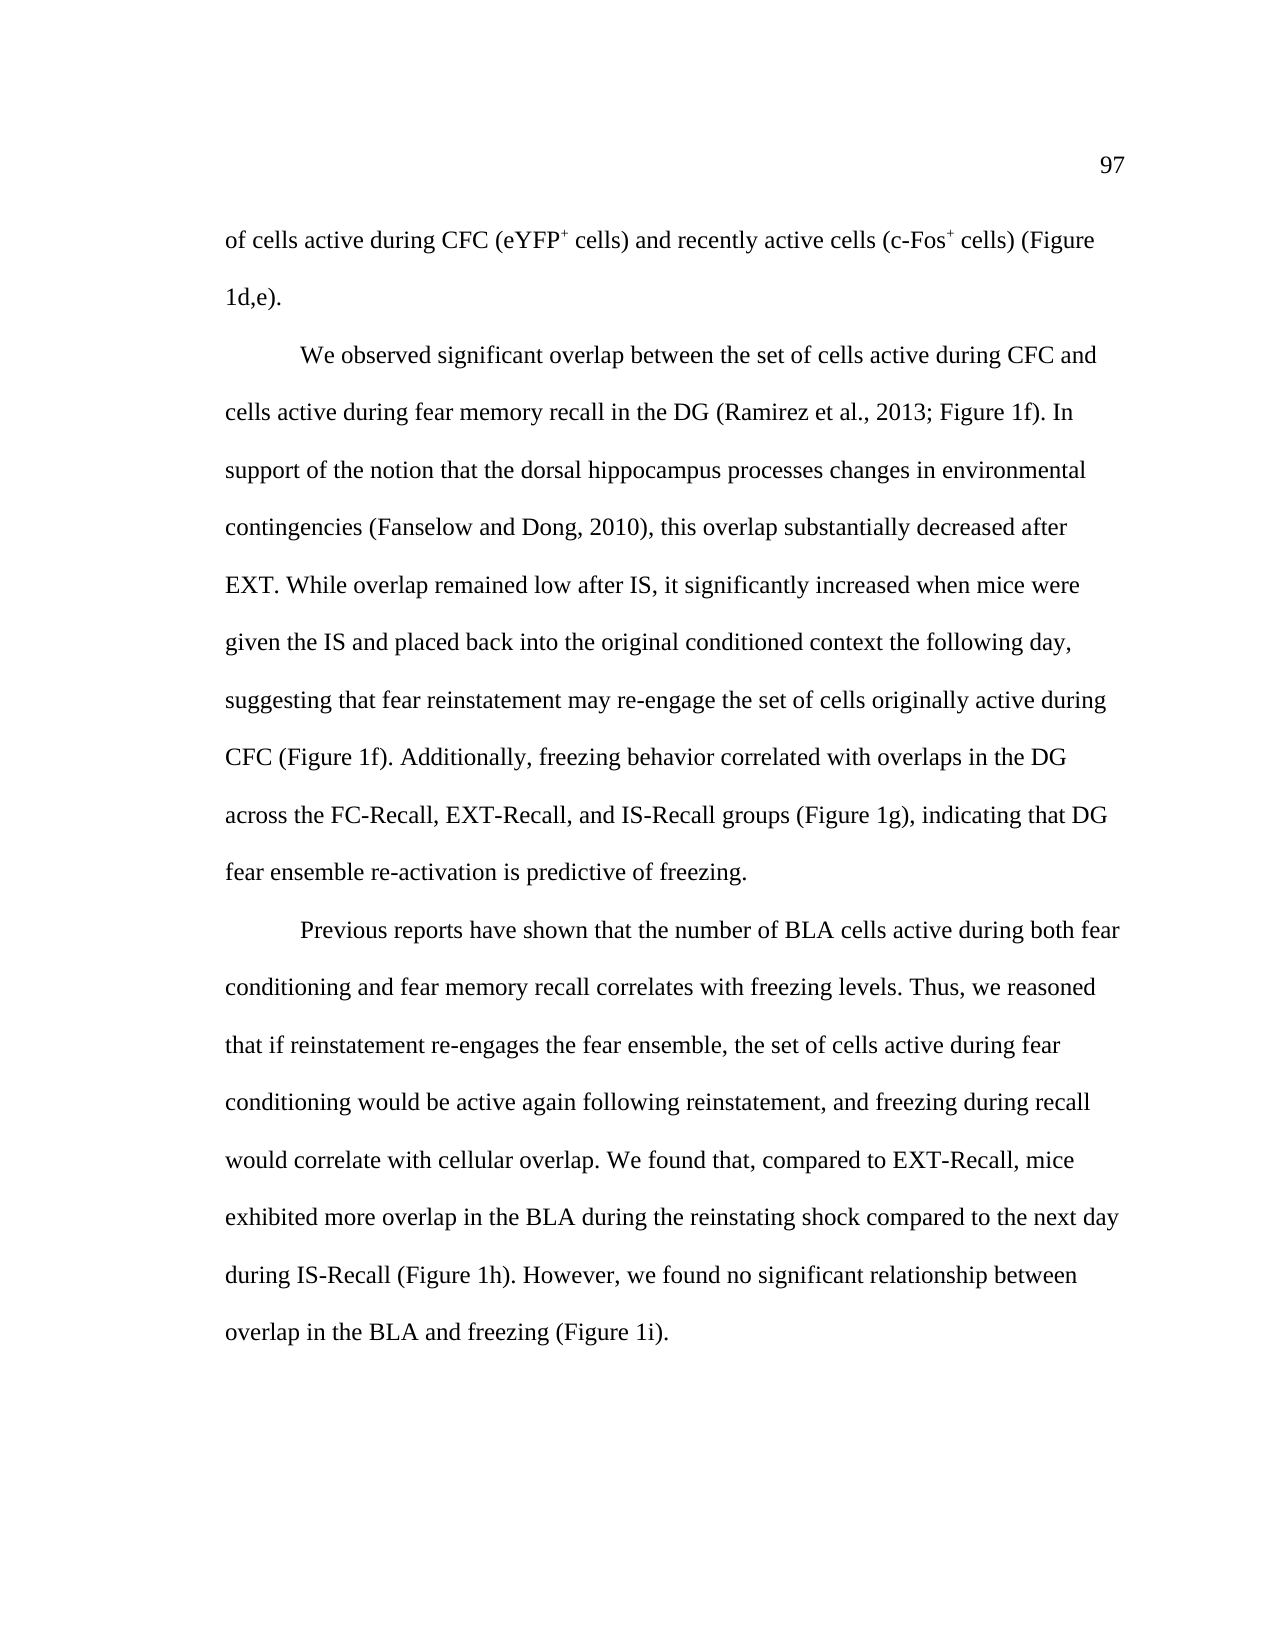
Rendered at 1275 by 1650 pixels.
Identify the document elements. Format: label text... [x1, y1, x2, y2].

text We observed significant overlap between the set of cells active during CFC and cells active during fear memory recall in the DG (Ramirez et al., 2013; Figure 1f). In support of the notion that the dorsal hippocampus processes changes in environmental contingencies (Fanselow and Dong, 2010), this overlap substantially decreased after EXT. While overlap remained low after IS, it significantly increased when mice were given the IS and placed back into the original conditioned context the following day, suggesting that fear reinstatement may re-engage the set of cells originally active during CFC (Figure 1f). Additionally, freezing behavior correlated with overlaps in the DG across the FC-Recall, EXT-Recall, and IS-Recall groups (Figure 1g), indicating that DG fear ensemble re-activation is predictive of freezing. [225, 340, 1125, 886]
text Previous reports have shown that the number of BLA cells active during both fear conditioning and fear memory recall correlates with freezing levels. Thus, we reasoned that if reinstatement re-engages the fear ensemble, the set of cells active during fear conditioning would be active again following reinstatement, and freezing during recall would correlate with cellular overlap. We found that, compared to EXT-Recall, mice exhibited more overlap in the BLA during the reinstating shock compared to the next day during IS-Recall (Figure 1h). However, we found no significant relationship between overlap in the BLA and freezing (Figure 1i). [225, 915, 1125, 1346]
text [225, 225, 1125, 311]
